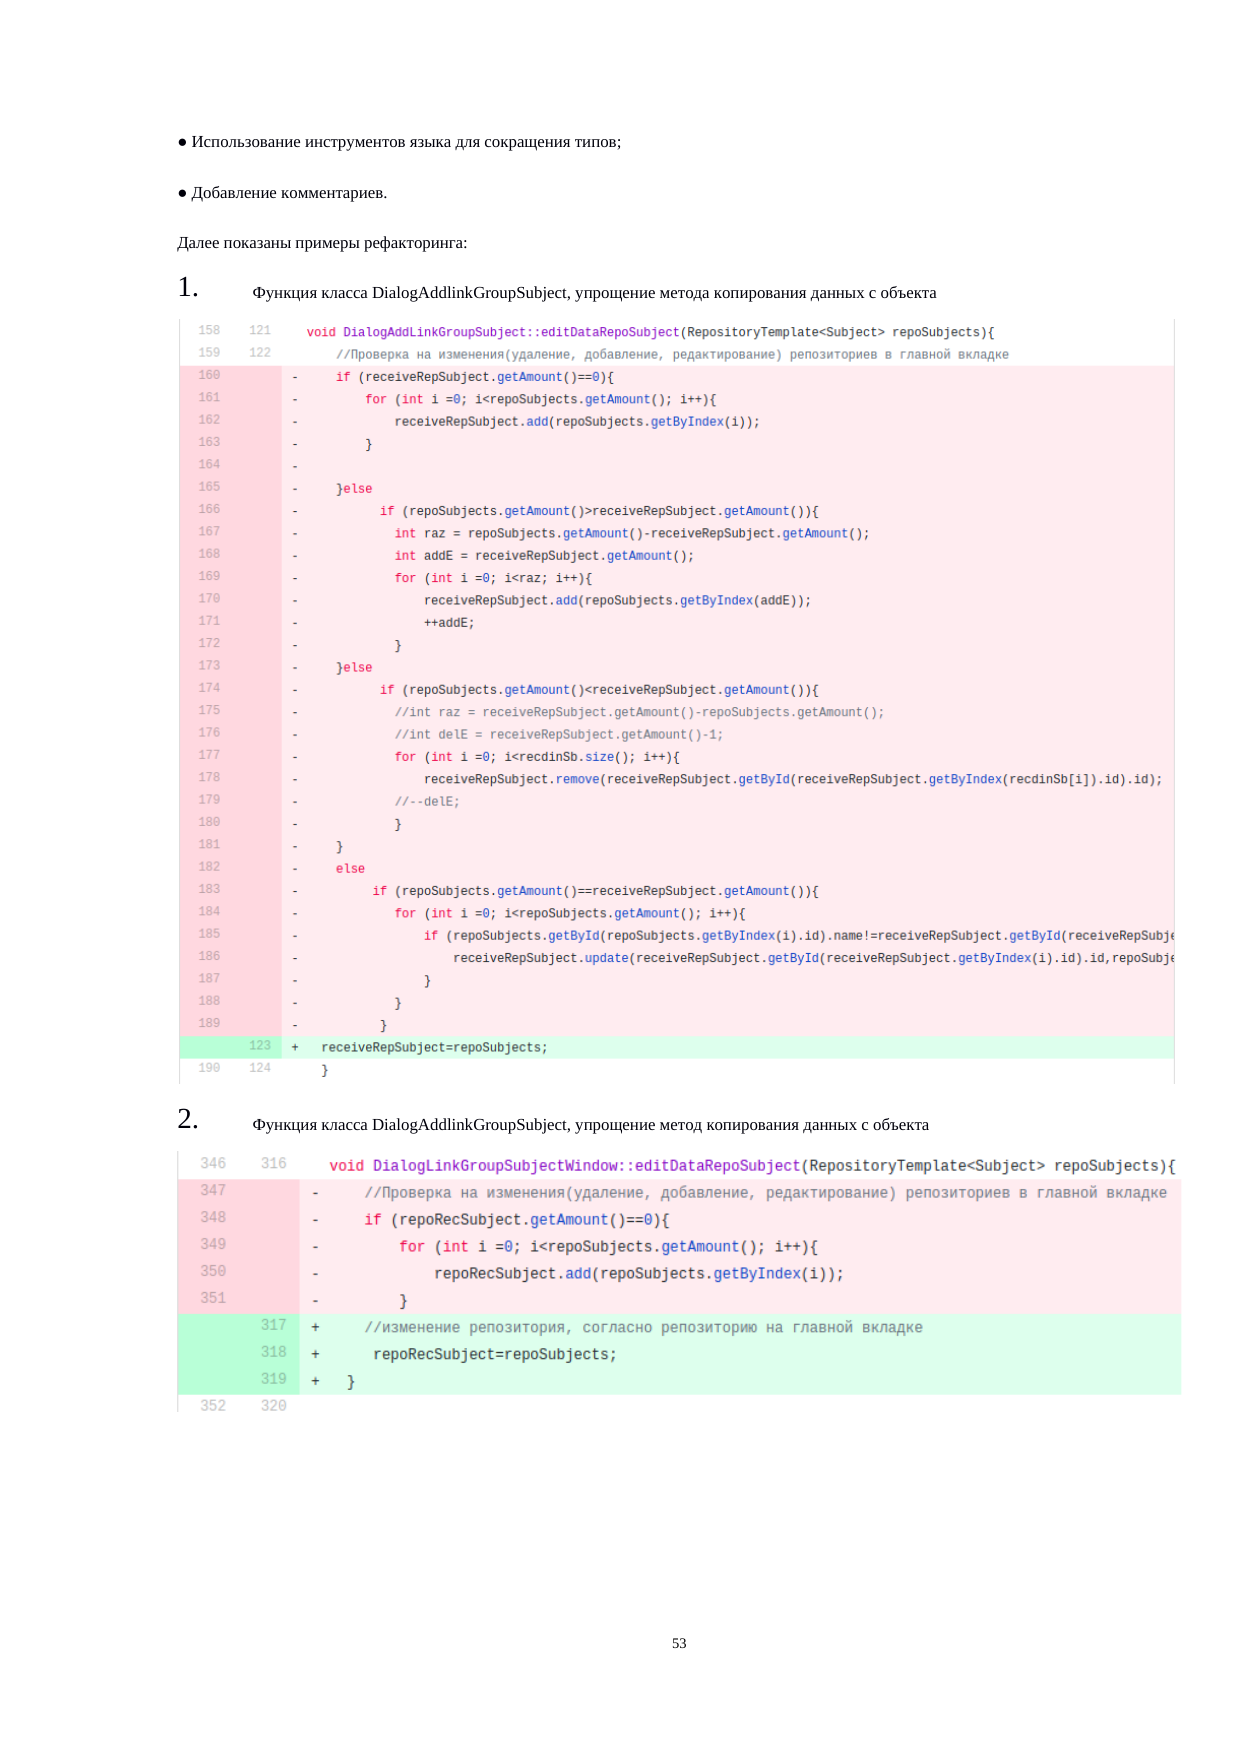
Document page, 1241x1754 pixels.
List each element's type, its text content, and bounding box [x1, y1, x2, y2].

picture [177, 1151, 1182, 1412]
list Функция класса DialogAddlinkGroupSubject, упрощение метод копирования данных с объекта [177, 1101, 1181, 1134]
text Далее показаны примеры рефакторинга: [177, 219, 1181, 252]
list Функция класса DialogAddlinkGroupSubject, упрощение метода копирования данных с объекта [177, 269, 1181, 303]
picture [177, 319, 1182, 1084]
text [177, 118, 1181, 152]
text ● Добавление комментариев. [177, 168, 1181, 202]
